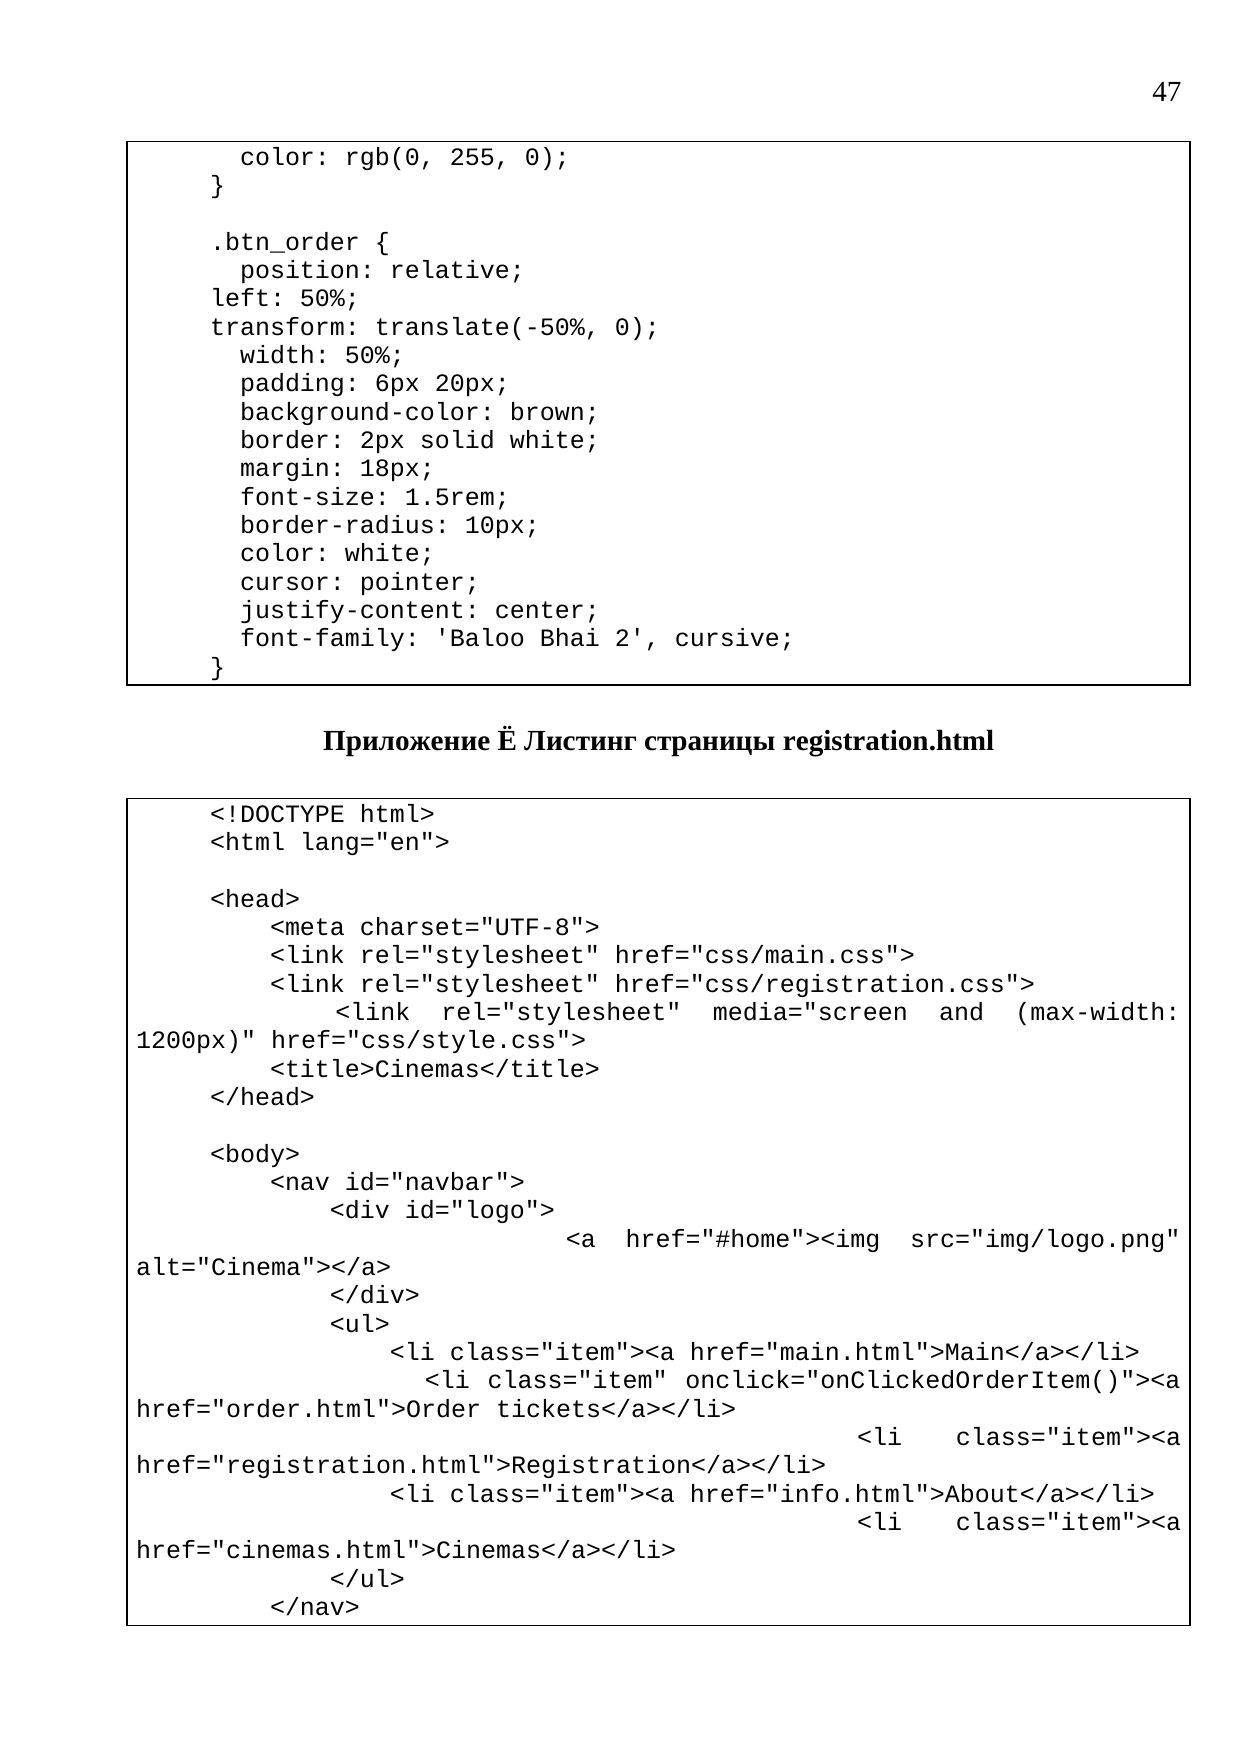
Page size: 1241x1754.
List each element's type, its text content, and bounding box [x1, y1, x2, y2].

text <html lang="en"> [136, 830, 1181, 858]
text <li class="item"><a href="main.html">Main</a></li> [136, 1340, 1181, 1368]
text <body> [136, 1141, 1181, 1170]
text </ul> [136, 1566, 1181, 1592]
subtitle Приложение Ё Листинг страницы registration.html [136, 723, 1181, 757]
text </head> [136, 1085, 1181, 1113]
text transform: translate(-50%, 0); [136, 314, 1181, 342]
text <li class="item"><a href="cinemas.html">Cinemas</a></li> [136, 1510, 1181, 1566]
text </nav> [128, 1592, 1189, 1625]
text <a href="#home"><img src="img/logo.png" alt="Cinema"></a> [136, 1226, 1181, 1283]
text justify-content: center; [136, 597, 1181, 626]
text <!DOCTYPE html> [128, 799, 1189, 830]
text <ul> [136, 1311, 1181, 1340]
text <link rel="stylesheet" media="screen and (max-width: 1200px)" href="css/style.css"> [136, 1000, 1181, 1056]
text <li class="item"><a href="info.html">About</a></li> [136, 1481, 1181, 1510]
text <meta charset="UTF-8"> [136, 915, 1181, 943]
text <head> [136, 886, 1181, 915]
text <link rel="stylesheet" href="css/registration.css"> [136, 971, 1181, 1000]
text font-size: 1.5rem; [136, 484, 1181, 512]
text margin: 18px; [136, 456, 1181, 484]
text cursor: pointer; [136, 569, 1181, 597]
text padding: 6px 20px; [136, 371, 1181, 399]
text <title>Cinemas</title> [136, 1056, 1181, 1085]
text font-family: 'Baloo Bhai 2', cursive; [136, 626, 1181, 651]
text } [128, 651, 1189, 684]
text </div> [136, 1283, 1181, 1311]
text .btn_order { [136, 229, 1181, 257]
text color: rgb(0, 255, 0); [128, 142, 1189, 172]
text left: 50%; [136, 286, 1181, 314]
text border: 2px solid white; [136, 427, 1181, 456]
text color: white; [136, 541, 1181, 569]
text <div id="logo"> [136, 1198, 1181, 1226]
text <li class="item" onclick="onClickedOrderItem()"><a href="order.html">Order tickets</a></li> [136, 1368, 1181, 1425]
text position: relative; [136, 257, 1181, 286]
text <nav id="navbar"> [136, 1170, 1181, 1198]
text background-color: brown; [136, 399, 1181, 427]
text width: 50%; [136, 342, 1181, 371]
text <link rel="stylesheet" href="css/main.css"> [136, 943, 1181, 971]
text border-radius: 10px; [136, 512, 1181, 541]
text <li class="item"><a href="registration.html">Registration</a></li> [136, 1425, 1181, 1481]
text } [136, 172, 1181, 201]
